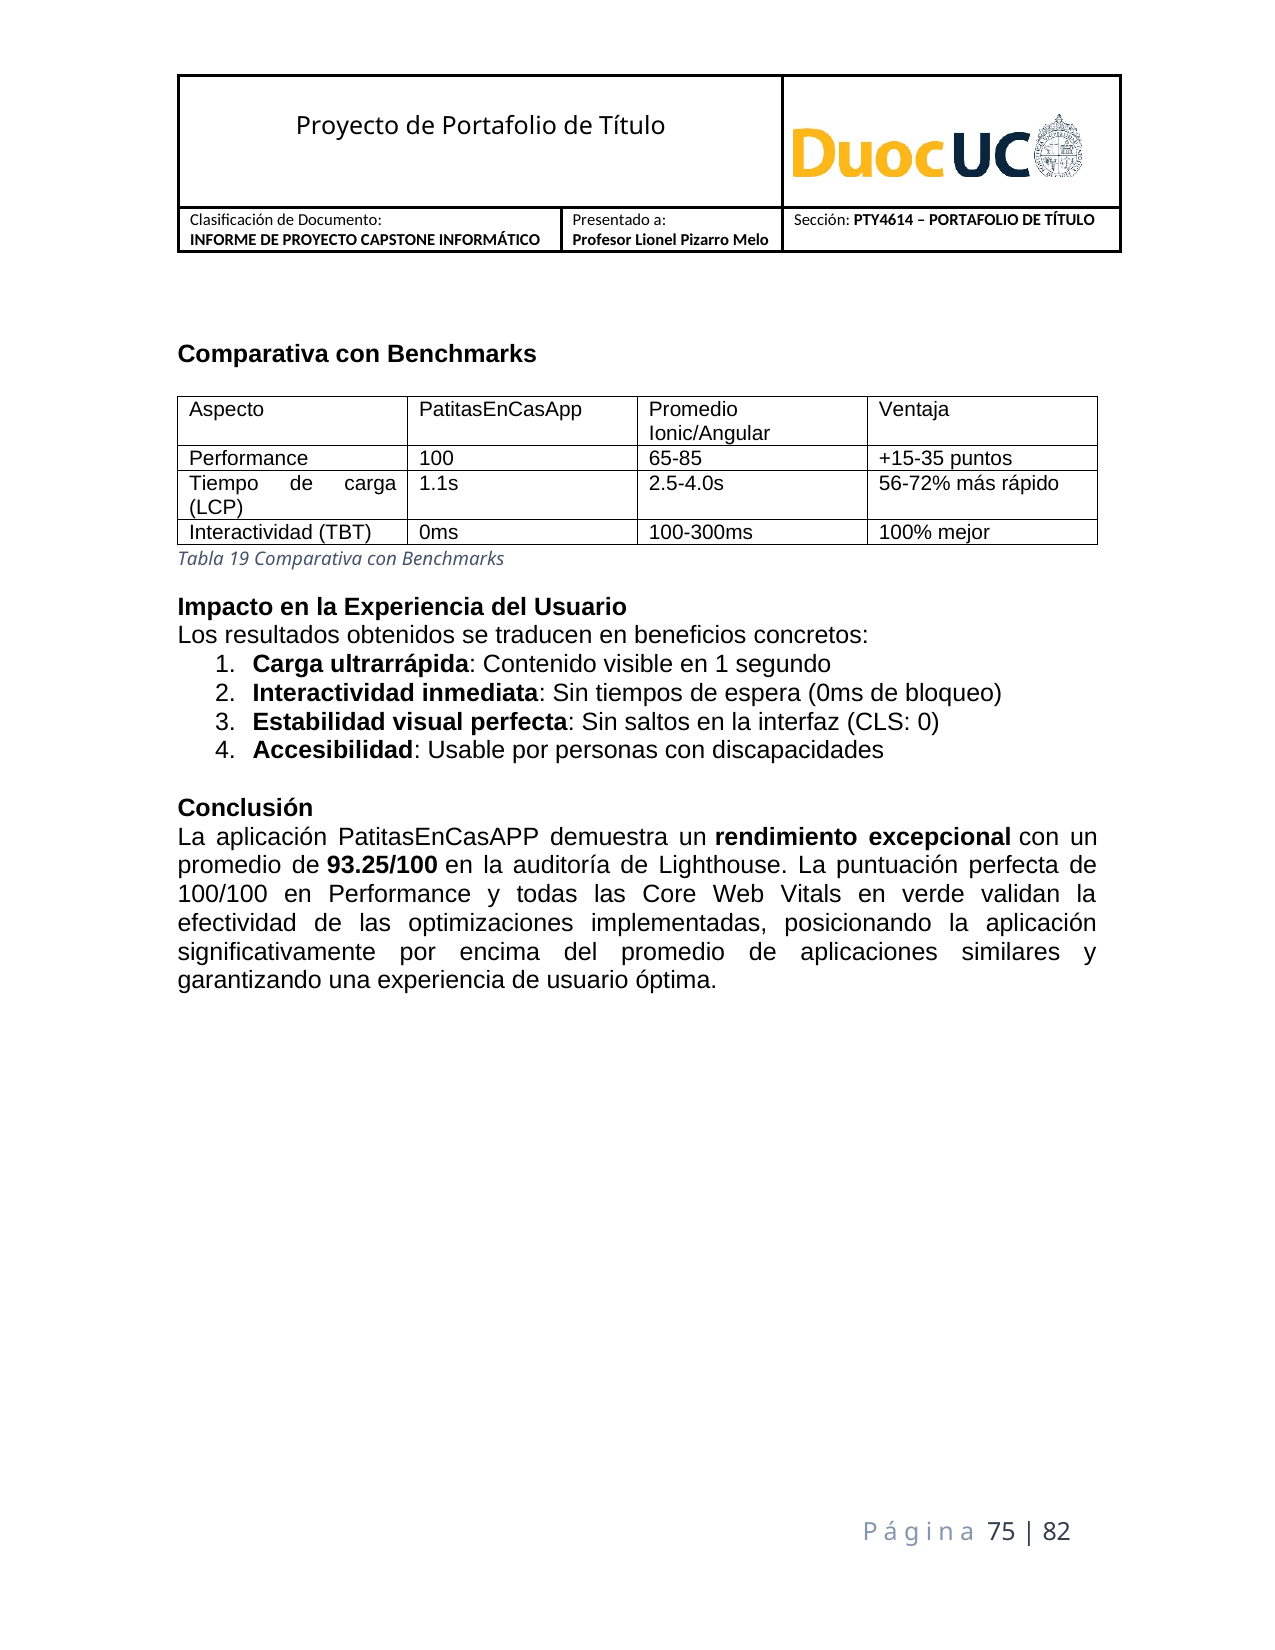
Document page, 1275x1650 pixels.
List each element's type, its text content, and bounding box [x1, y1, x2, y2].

list Interactividad inmediata: Sin tiempos de espera (0ms de bloqueo) [215, 678, 1098, 707]
text Impacto en la Experiencia del Usuario [177, 592, 1098, 620]
table_cell Performance [178, 446, 407, 470]
table_header PatitasEnCasApp [408, 397, 637, 445]
list Carga ultrarrápida: Contenido visible en 1 segundo [215, 649, 1098, 678]
text Conclusión [177, 793, 1098, 822]
table_cell 100% mejor [868, 520, 1097, 544]
text Tabla 19 Comparativa con Benchmarks [177, 545, 1098, 571]
table_cell 100 [408, 446, 637, 470]
table_header Aspecto [178, 397, 407, 445]
list Accesibilidad: Usable por personas con discapacidades [215, 735, 1098, 764]
text Comparativa con Benchmarks [177, 339, 1098, 367]
text Los resultados obtenidos se traducen en beneficios concretos: [177, 620, 1098, 649]
table_cell 56-72% más rápido [868, 471, 1097, 519]
table_cell 100-300ms [638, 520, 867, 544]
table_cell 2.5-4.0s [638, 471, 867, 519]
table_header Ventaja [868, 397, 1097, 445]
table_cell 65-85 [638, 446, 867, 470]
picture [791, 113, 1083, 176]
list Estabilidad visual perfecta: Sin saltos en la interfaz (CLS: 0) [215, 707, 1098, 735]
table_cell Interactividad (TBT) [178, 520, 407, 544]
table_cell Tiempo de carga (LCP) [178, 471, 407, 519]
table_cell 0ms [408, 520, 637, 544]
table_cell 1.1s [408, 471, 637, 519]
table_header Promedio Ionic/Angular [638, 397, 867, 445]
text La aplicación PatitasEnCasAPP demuestra un rendimiento excepcional con un promedio de 93.25/100 en la auditoría de Lighthouse. La puntuación perfecta de 100/100 en Performance y todas las Core Web Vitals en verde validan la efectividad de las optimizaciones implementadas, posicionando la aplicación significativamente por encima del promedio de aplicaciones similares y garantizando una experiencia de usuario óptima. [177, 822, 1098, 994]
table_cell +15-35 puntos [868, 446, 1097, 470]
